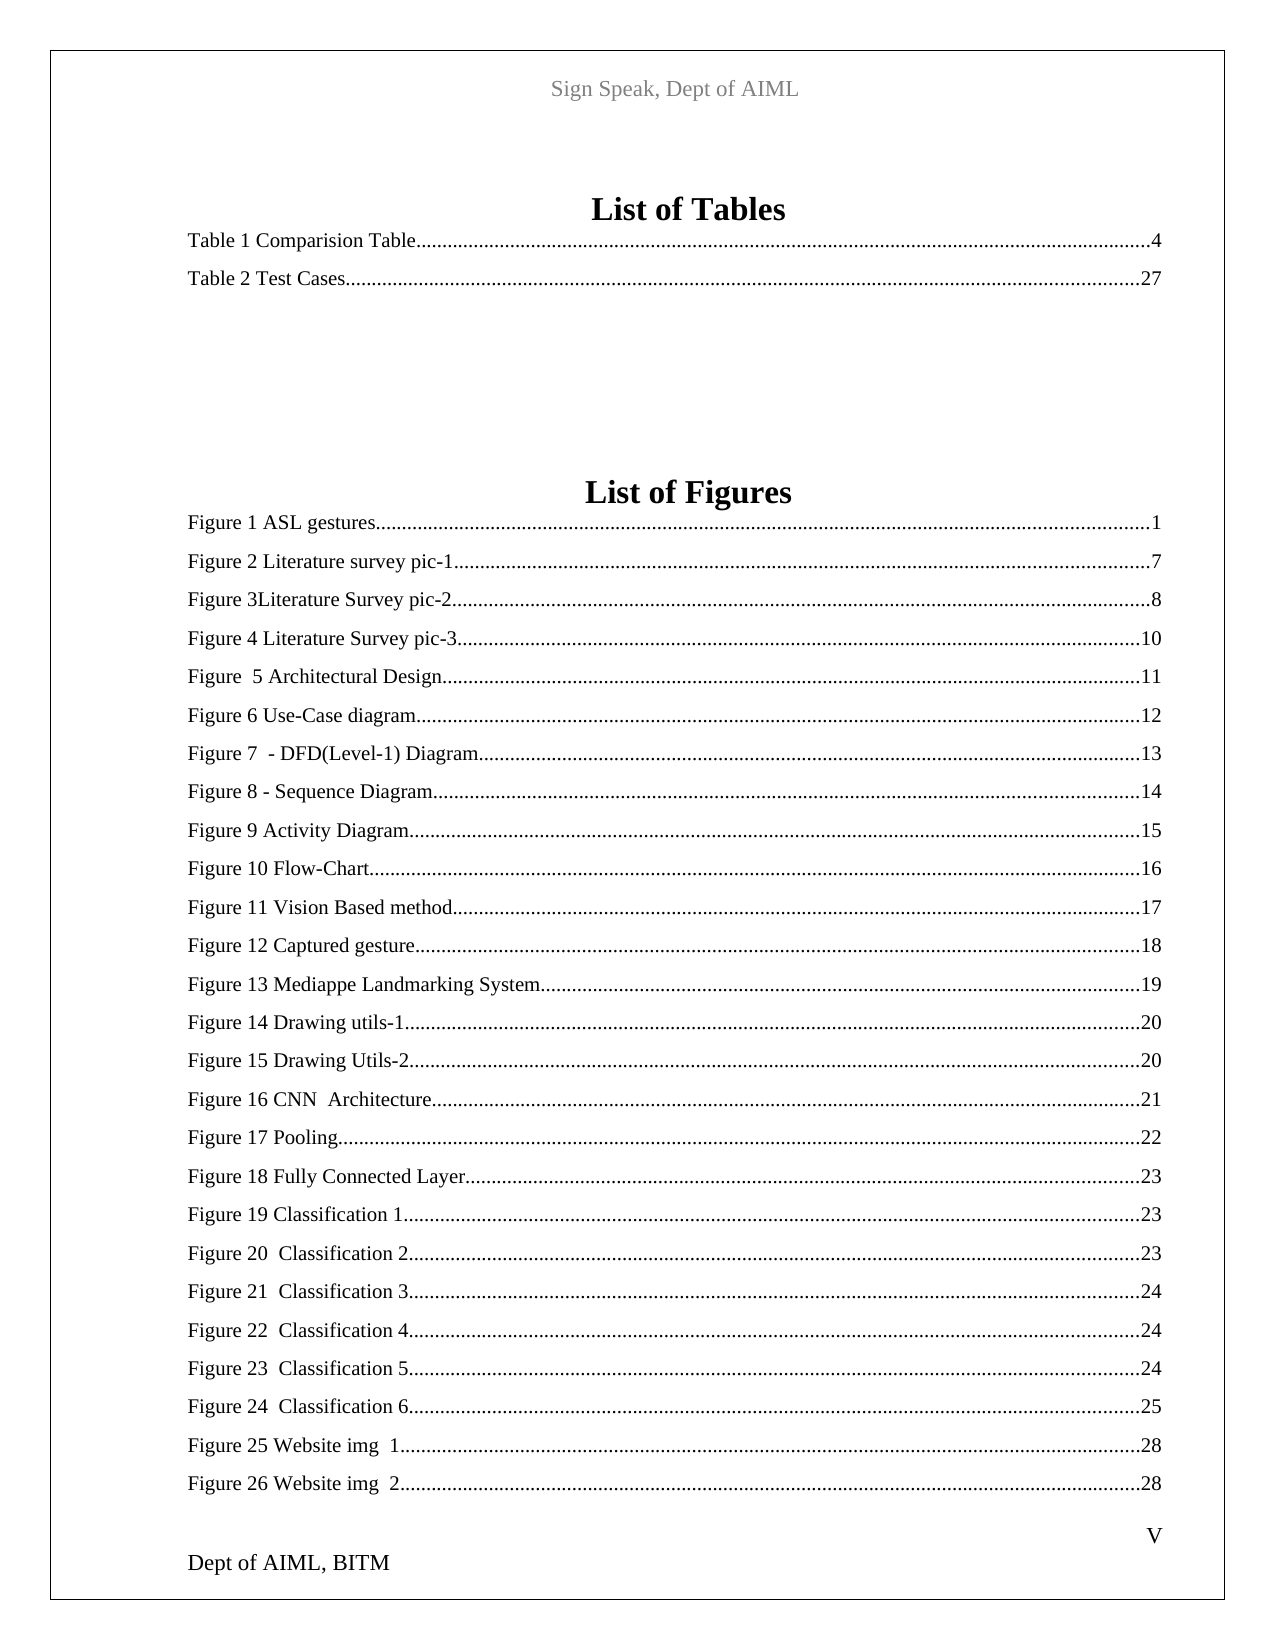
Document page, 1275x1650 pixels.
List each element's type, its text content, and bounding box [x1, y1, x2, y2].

text Table 1 Comparision Table 4 [187, 228, 1162, 252]
text Table 2 Test Cases 27 [187, 266, 1162, 290]
text Figure 21 Classification 3 24 [187, 1279, 1162, 1303]
text Figure 9 Activity Diagram 15 [187, 818, 1162, 842]
text Figure 12 Captured gesture 18 [187, 933, 1162, 957]
text Figure 19 Classification 1 23 [187, 1202, 1162, 1226]
subtitle List of Figures [214, 472, 1162, 510]
text Figure 7 - DFD(Level-1) Diagram 13 [187, 741, 1162, 765]
text Figure 22 Classification 4 24 [187, 1317, 1162, 1342]
subtitle List of Tables [214, 189, 1162, 228]
text Figure 6 Use-Case diagram 12 [187, 702, 1162, 727]
text Figure 26 Website img 2 28 [187, 1471, 1162, 1495]
text Figure 5 Architectural Design 11 [187, 664, 1162, 688]
text Figure 8 - Sequence Diagram 14 [187, 779, 1162, 803]
text Figure 4 Literature Survey pic-3 10 [187, 626, 1162, 650]
text Figure 17 Pooling 22 [187, 1125, 1162, 1149]
text Figure 15 Drawing Utils-2 20 [187, 1048, 1162, 1072]
text Figure 13 Mediappe Landmarking System 19 [187, 972, 1162, 996]
text Figure 18 Fully Connected Layer 23 [187, 1164, 1162, 1188]
text Figure 25 Website img 1 28 [187, 1433, 1162, 1457]
text Figure 11 Vision Based method 17 [187, 895, 1162, 919]
text Figure 20 Classification 2 23 [187, 1241, 1162, 1265]
text Figure 1 ASL gestures. 1 [187, 510, 1162, 534]
text Figure 16 CNN Architecture 21 [187, 1087, 1162, 1111]
text Figure 14 Drawing utils-1 20 [187, 1010, 1162, 1034]
text Figure 2 Literature survey pic-1 7 [187, 549, 1162, 573]
text Figure 23 Classification 5 24 [187, 1356, 1162, 1380]
text Figure 24 Classification 6 25 [187, 1394, 1162, 1418]
text Figure 3Literature Survey pic-2 8 [187, 587, 1162, 611]
text Figure 10 Flow-Chart 16 [187, 856, 1162, 880]
